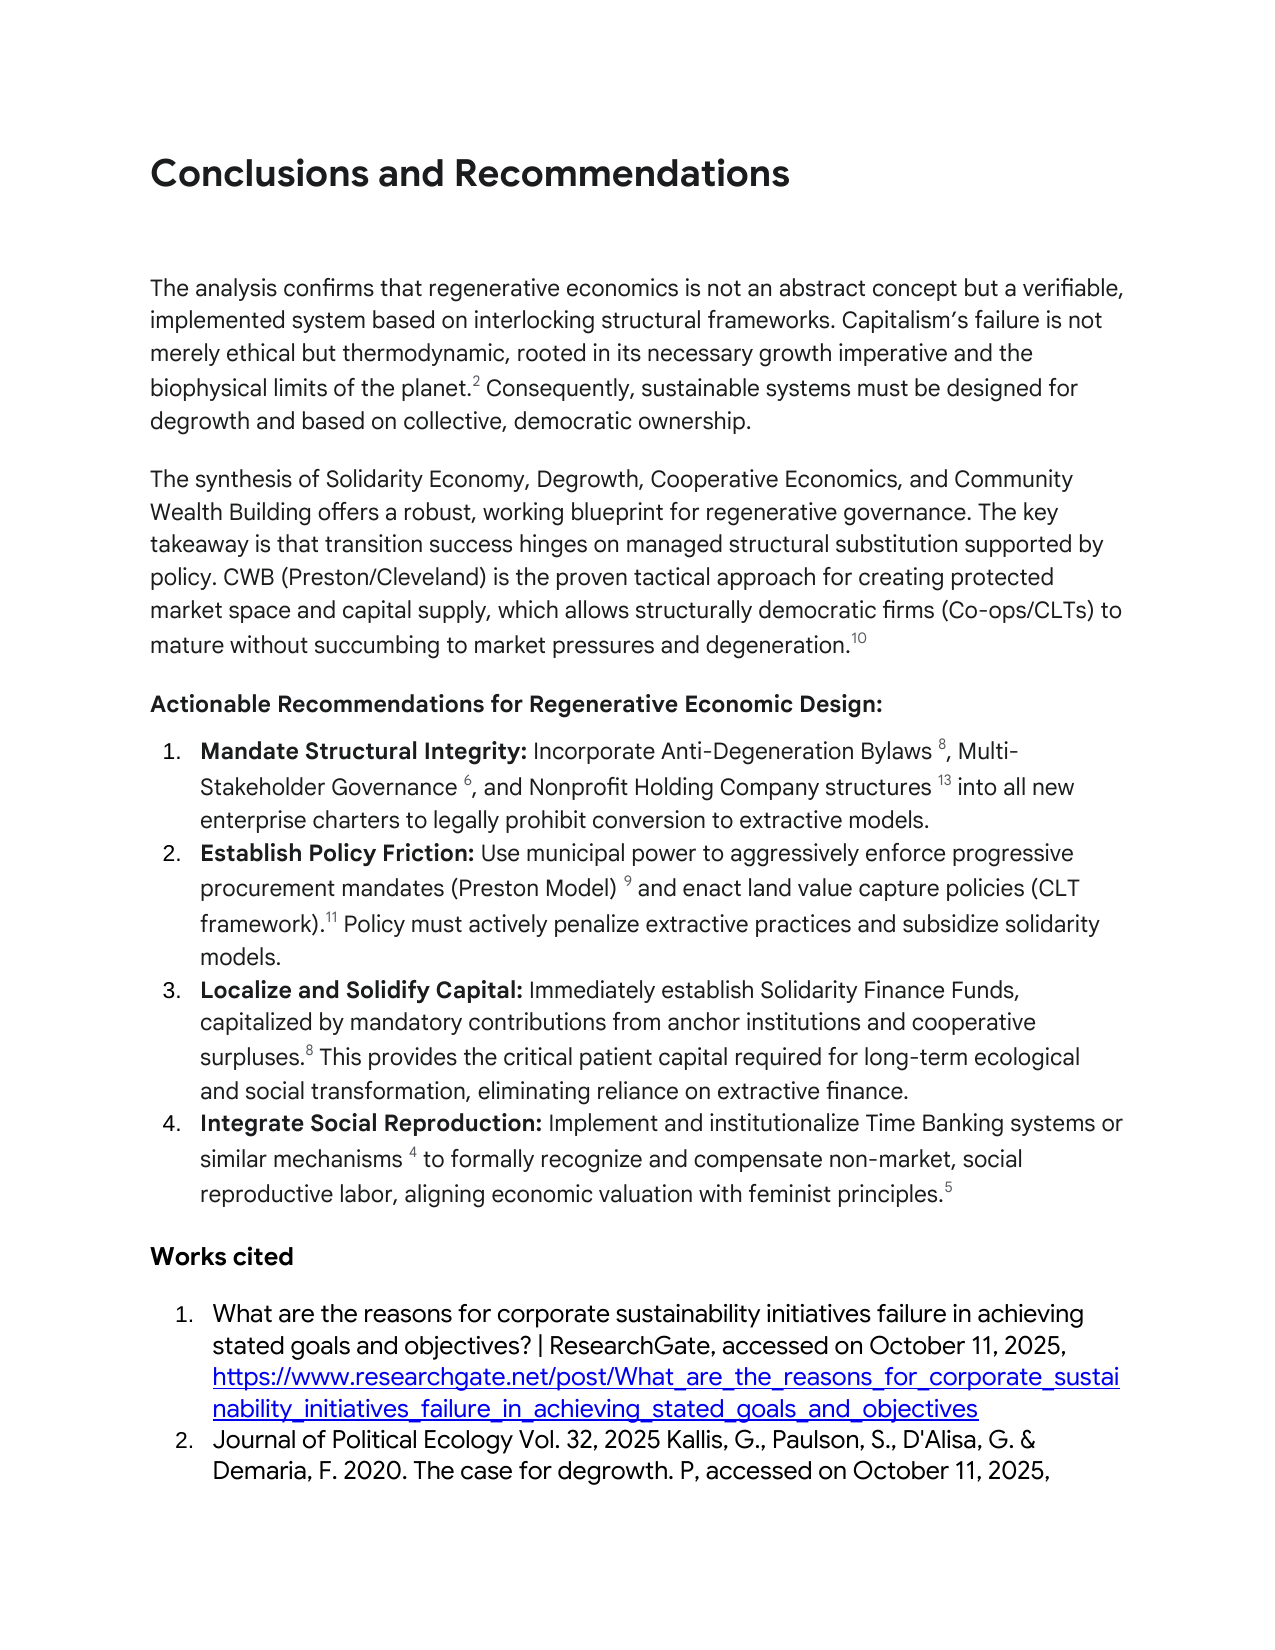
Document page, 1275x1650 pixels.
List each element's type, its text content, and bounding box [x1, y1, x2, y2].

list Mandate Structural Integrity: Incorporate Anti-Degeneration Bylaws 8, Multi-Stakeholder Governance 6, and Nonprofit Holding Company structures 13 into all new enterprise charters to legally prohibit conversion to extractive models. [162, 735, 1125, 835]
list Integrate Social Reproduction: Implement and institutionalize Time Banking systems or similar mechanisms 4 to formally recognize and compensate non-market, social reproductive labor, aligning economic valuation with feminist principles.5 [162, 1110, 1125, 1210]
text The synthesis of Solidarity Economy, Degrowth, Cooperative Economics, and Community Wealth Building offers a robust, working blueprint for regenerative governance. The key takeaway is that transition success hinges on managed structural substitution supported by policy. CWB (Preston/Cleveland) is the proven tactical approach for creating protected market space and capital supply, which allows structurally democratic firms (Co-ops/CLTs) to mature without succumbing to market pressures and degeneration.10 [150, 465, 1125, 661]
list What are the reasons for corporate sustainability initiatives failure in achieving stated goals and objectives? | ResearchGate, accessed on October 11, 2025, https://www.researchgate.net/post/What_are_the_reasons_for_corporate_sustainability_initiatives_failure_in_achieving_stated_goals_and_objectives [175, 1299, 1125, 1424]
text Actionable Recommendations for Regenerative Economic Design: [150, 690, 1125, 719]
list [175, 1424, 1125, 1487]
subtitle Conclusions and Recommendations [150, 150, 1125, 197]
list Localize and Solidify Capital: Immediately establish Solidarity Finance Funds, capitalized by mandatory contributions from anchor institutions and cooperative surpluses.8 This provides the critical patient capital required for long-term ecological and social transformation, eliminating reliance on extractive finance. [162, 976, 1125, 1106]
text The analysis confirms that regenerative economics is not an abstract concept but a verifiable, implemented system based on interlocking structural frameworks. Capitalism’s failure is not merely ethical but thermodynamic, rooted in its necessary growth imperative and the biophysical limits of the planet.2 Consequently, sustainable systems must be designed for degrowth and based on collective, democratic ownership. [150, 274, 1125, 436]
subtitle Works cited [150, 1241, 1125, 1272]
list Establish Policy Friction: Use municipal power to aggressively enforce progressive procurement mandates (Preston Model) 9 and enact land value capture policies (CLT framework).11 Policy must actively penalize extractive practices and subsidize solidarity models. [162, 839, 1125, 972]
